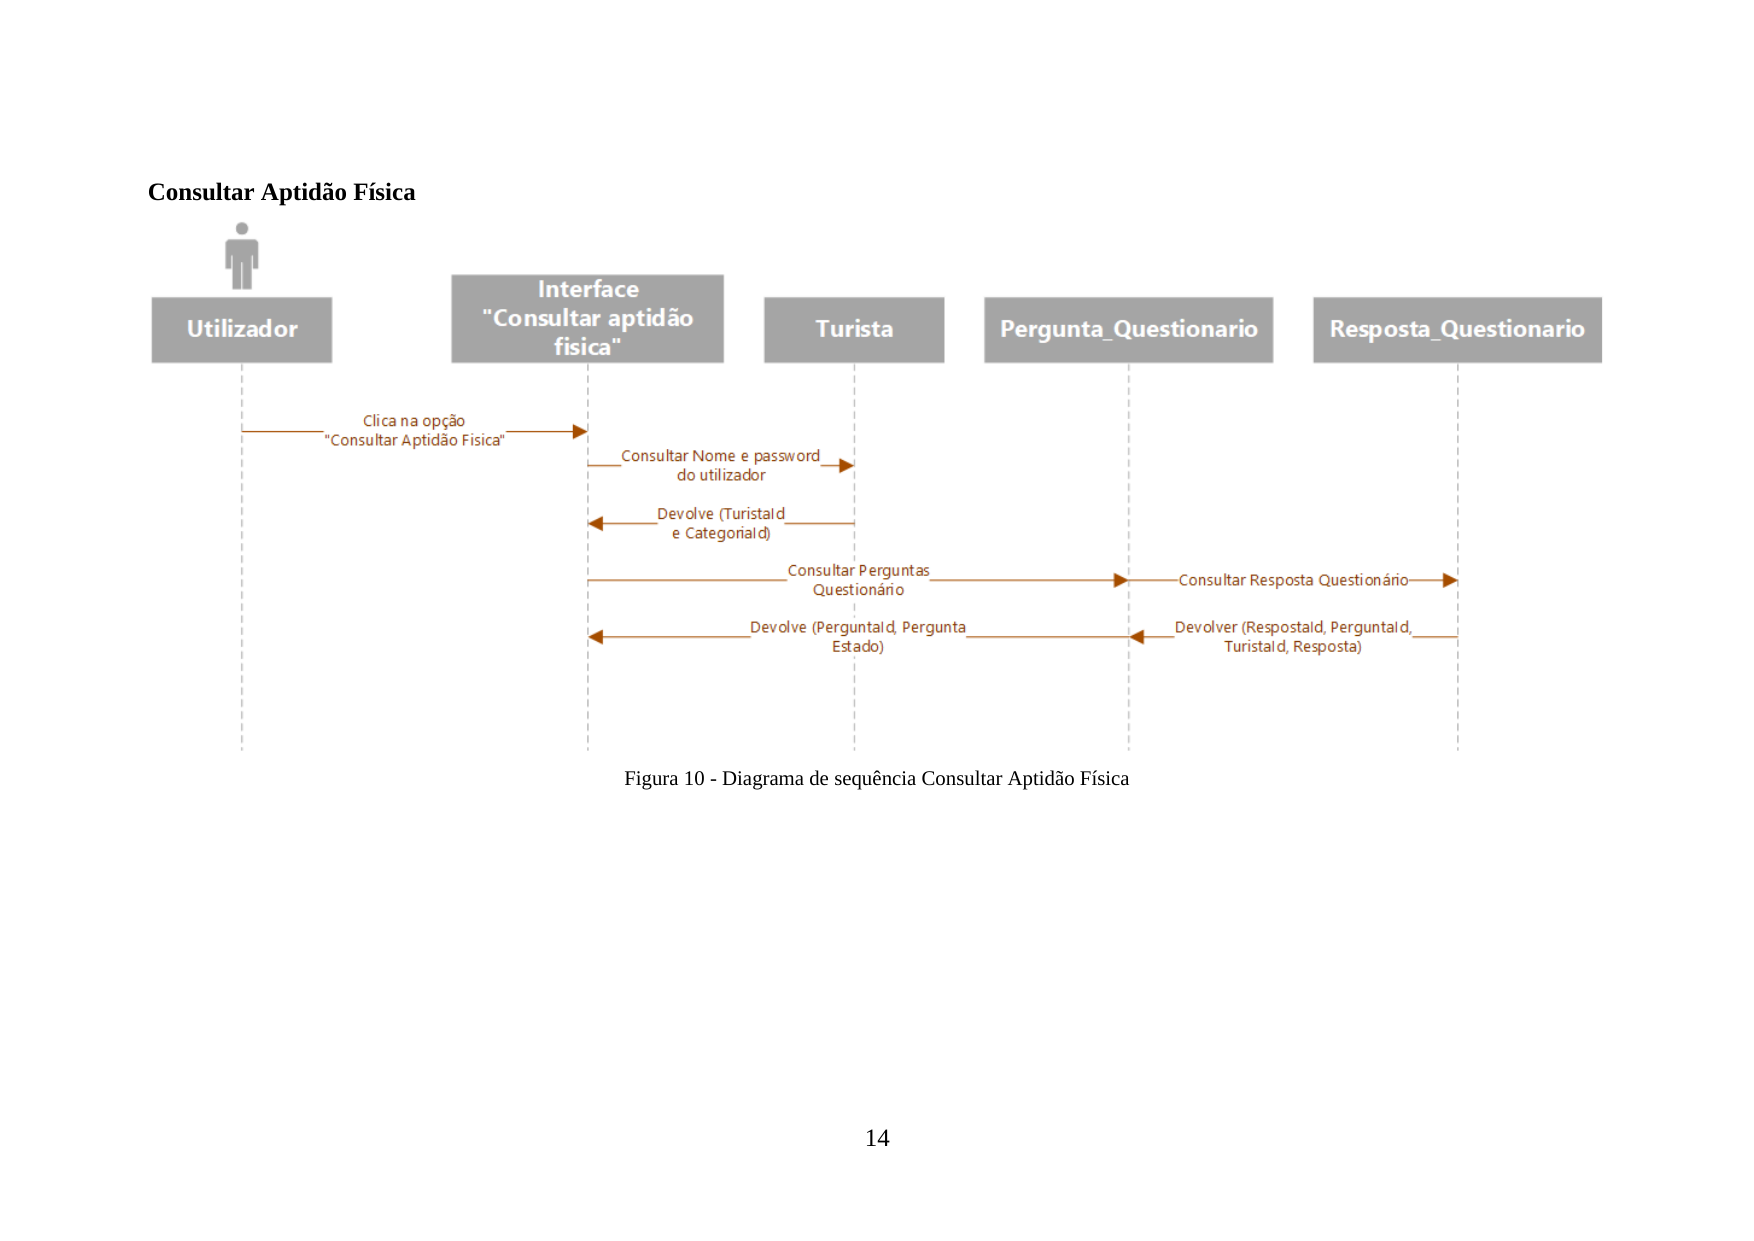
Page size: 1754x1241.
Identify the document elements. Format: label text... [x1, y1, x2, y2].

picture [147, 220, 1607, 752]
text Consultar Aptidão Física [148, 177, 1606, 206]
text Figura 10 - Diagrama de sequência Consultar Aptidão Física [148, 766, 1606, 790]
